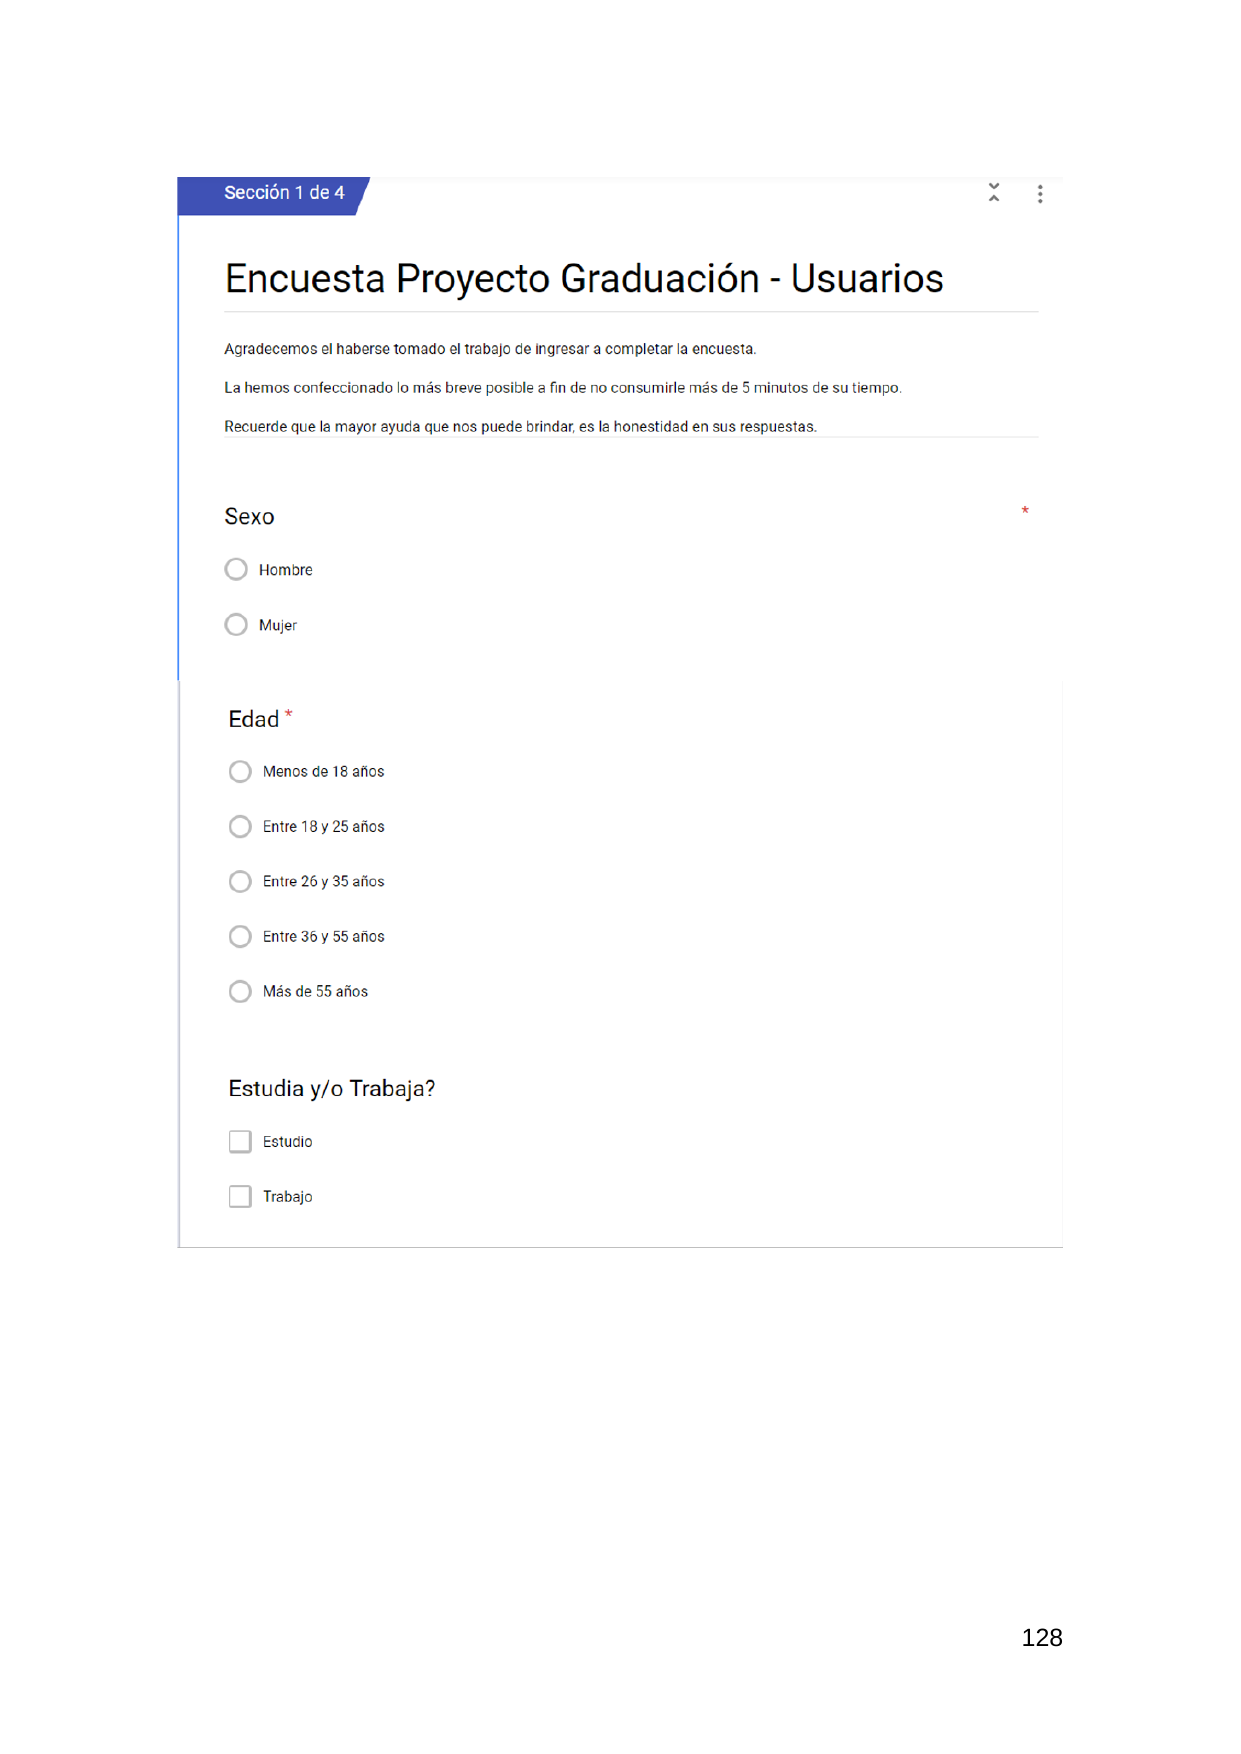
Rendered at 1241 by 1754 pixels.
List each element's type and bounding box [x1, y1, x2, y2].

picture [177, 177, 1063, 1248]
